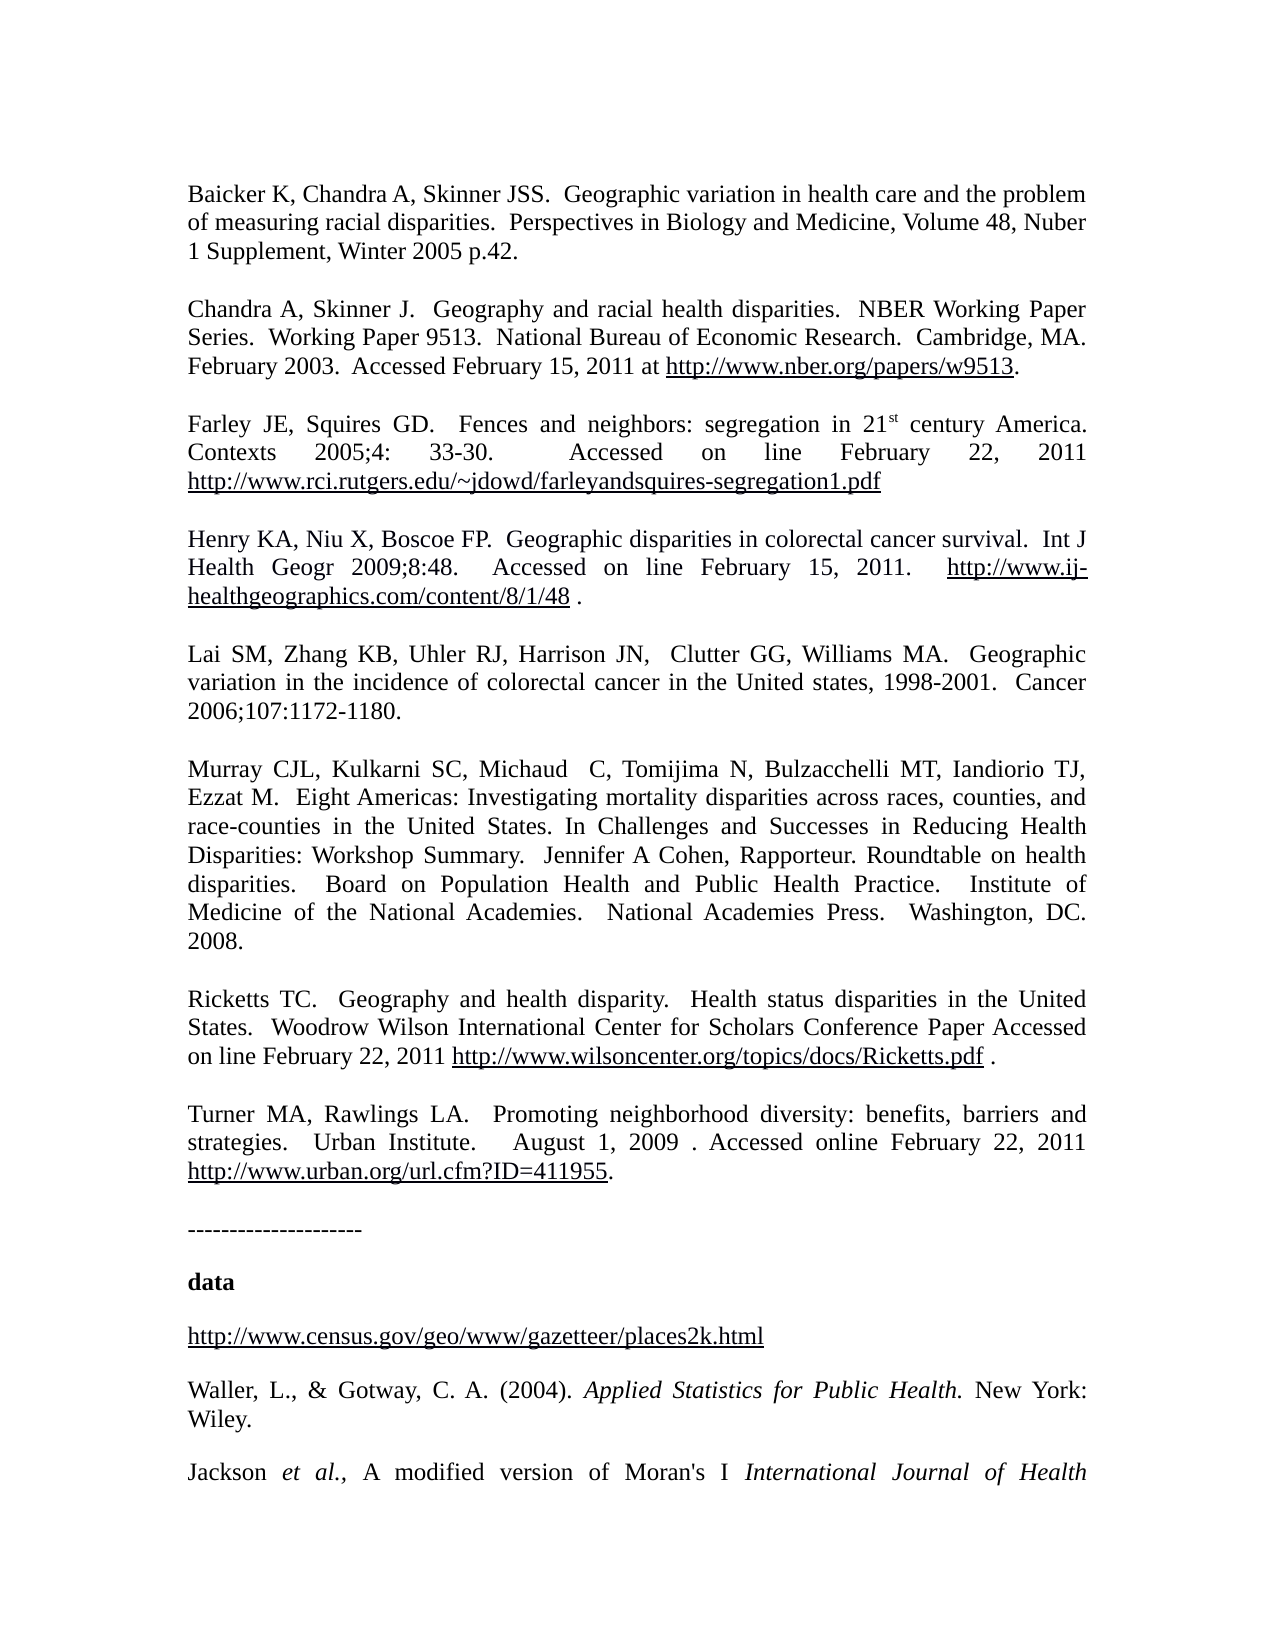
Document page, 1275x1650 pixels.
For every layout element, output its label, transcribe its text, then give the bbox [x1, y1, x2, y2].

text Murray CJL, Kulkarni SC, Michaud C, Tomijima N, Bulzacchelli MT, Iandiorio TJ, Ezzat M. Eight Americas: Investigating mortality disparities across races, counties, and race-counties in the United States. In Challenges and Successes in Reducing Health Disparities: Workshop Summary. Jennifer A Cohen, Rapporteur. Roundtable on health disparities. Board on Population Health and Public Health Practice. Institute of Medicine of the National Academies. National Academies Press. Washington, DC. 2008. [187, 754, 1087, 955]
text http://www.census.gov/geo/www/gazetteer/places2k.html [187, 1321, 1087, 1350]
text Ricketts TC. Geography and health disparity. Health status disparities in the United States. Woodrow Wilson International Center for Scholars Conference Paper Accessed on line February 22, 2011 http://www.wilsoncenter.org/topics/docs/Ricketts.pdf . [187, 984, 1087, 1070]
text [187, 1457, 1087, 1486]
text Lai SM, Zhang KB, Uhler RJ, Harrison JN, Clutter GG, Williams MA. Geographic variation in the incidence of colorectal cancer in the United states, 1998-2001. Cancer 2006;107:1172-1180. [187, 639, 1087, 725]
text Waller, L., & Gotway, C. A. (2004). Applied Statistics for Public Health. New York: Wiley. [187, 1375, 1087, 1432]
text Henry KA, Niu X, Boscoe FP. Geographic disparities in colorectal cancer survival. Int J Health Geogr 2009;8:48. Accessed on line February 15, 2011. http://www.ij-healthgeographics.com/content/8/1/48 . [187, 524, 1087, 610]
text Turner MA, Rawlings LA. Promoting neighborhood diversity: benefits, barriers and strategies. Urban Institute. August 1, 2009 . Accessed online February 22, 2011 http://www.urban.org/url.cfm?ID=411955. [187, 1099, 1087, 1185]
text data [187, 1267, 1087, 1296]
text Chandra A, Skinner J. Geography and racial health disparities. NBER Working Paper Series. Working Paper 9513. National Bureau of Economic Research. Cambridge, MA. February 2003. Accessed February 15, 2011 at http://www.nber.org/papers/w9513. [187, 294, 1087, 380]
text Farley JE, Squires GD. Fences and neighbors: segregation in 21st century America. Contexts 2005;4: 33-30. Accessed on line February 22, 2011 http://www.rci.rutgers.edu/~jdowd/farleyandsquires-segregation1.pdf [187, 409, 1087, 495]
text Baicker K, Chandra A, Skinner JSS. Geographic variation in health care and the problem of measuring racial disparities. Perspectives in Biology and Medicine, Volume 48, Nuber 1 Supplement, Winter 2005 p.42. [187, 179, 1087, 265]
text --------------------- [187, 1214, 1087, 1242]
